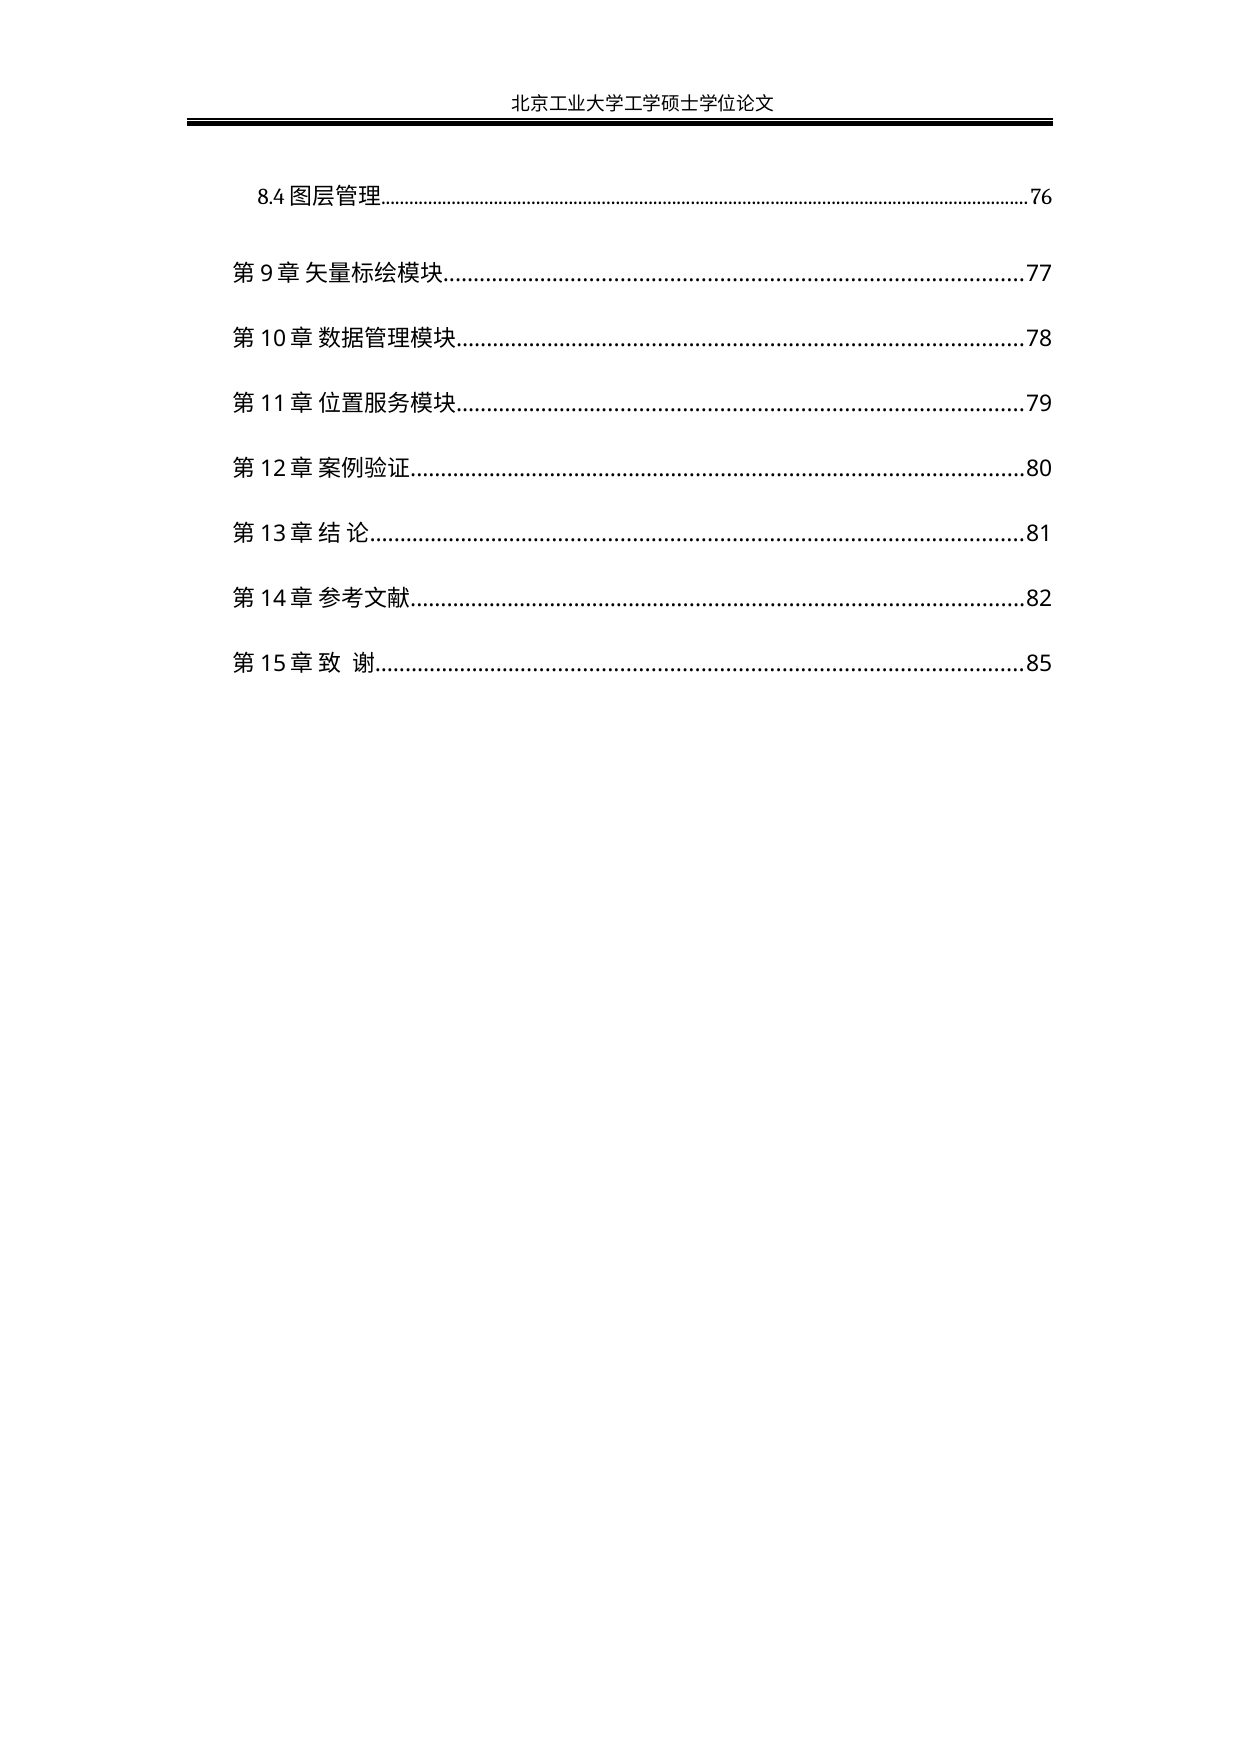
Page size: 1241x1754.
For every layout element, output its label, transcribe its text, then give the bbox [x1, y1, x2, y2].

text 第13章 结 论 81 [187, 499, 1053, 564]
text 第9章 矢量标绘模块 77 [187, 239, 1053, 304]
text 第15章 致 谢 85 [187, 629, 1053, 694]
text 第11章 位置服务模块 79 [187, 369, 1053, 434]
text 第10章 数据管理模块 78 [187, 304, 1053, 369]
text 8.4 图层管理 76 [212, 162, 1053, 227]
text 第14章 参考文献 82 [187, 564, 1053, 629]
text 第12章 案例验证 80 [187, 434, 1053, 499]
